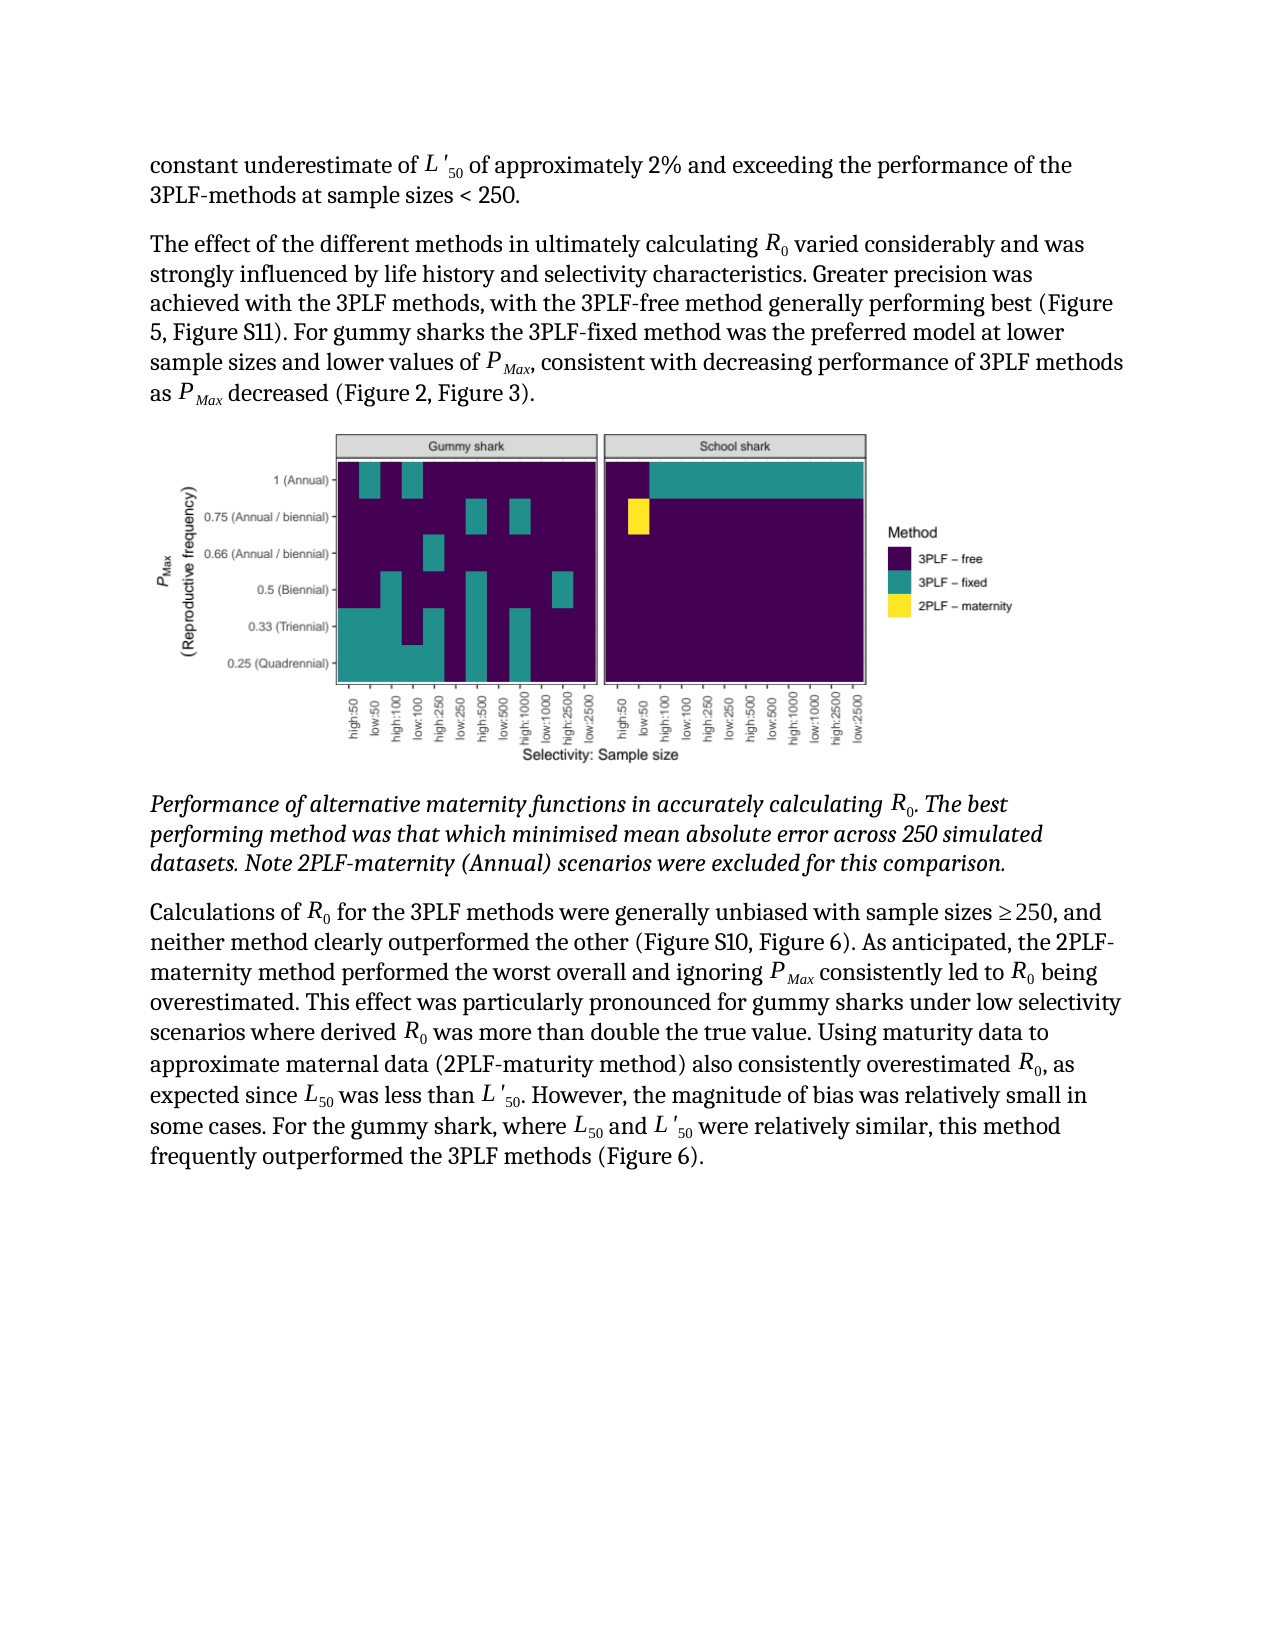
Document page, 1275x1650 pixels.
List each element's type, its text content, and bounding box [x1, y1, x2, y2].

text Performance of alternative maternity functions in accurately calculating . The best performing method was that which minimised mean absolute error across 250 simulated datasets. Note 2PLF-maternity (Annual) scenarios were excluded for this comparison. [150, 789, 1125, 878]
text The effect of the different methods in ultimately calculating varied considerably and was strongly influenced by life history and selectivity characteristics. Greater precision was achieved with the 3PLF methods, with the 3PLF-free method generally performing best (Figure 5, Figure S11). For gummy sharks the 3PLF-fixed method was the preferred model at lower sample sizes and lower values of , consistent with decreasing performance of 3PLF methods as decreased (Figure 2, Figure 3). [150, 229, 1125, 409]
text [150, 150, 1125, 210]
text Calculations of for the 3PLF methods were generally unbiased with sample sizes , and neither method clearly outperformed the other (Figure S10, Figure 6). As anticipated, the 2PLF-maternity method performed the worst overall and ignoring consistently led to being overestimated. This effect was particularly pronounced for gummy sharks under low selectivity scenarios where derived was more than double the true value. Using maturity data to approximate maternal data (2PLF-maturity method) also consistently overestimated , as expected since was less than . However, the magnitude of bias was relatively small in some cases. For the gummy shark, where and were relatively similar, this method frequently outperformed the 3PLF methods (Figure 6). [150, 897, 1125, 1171]
